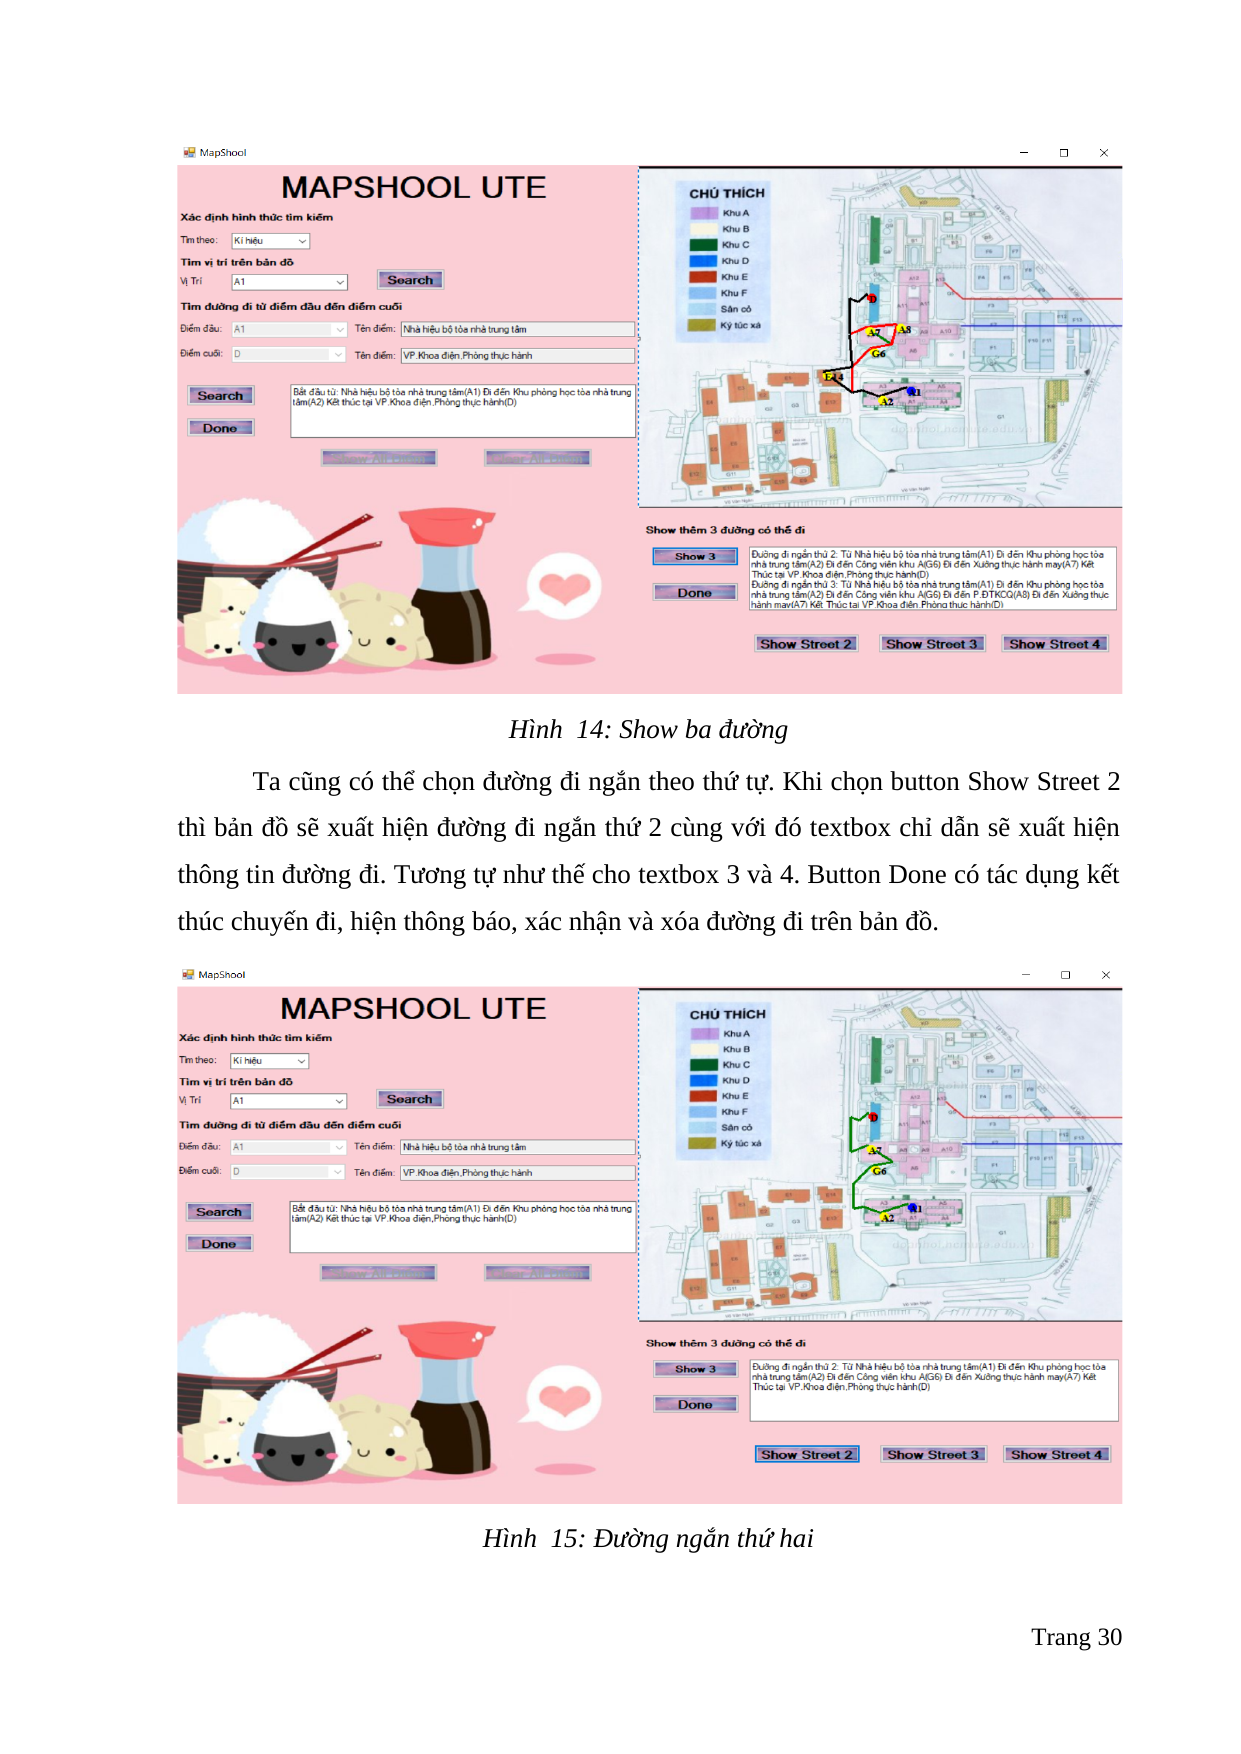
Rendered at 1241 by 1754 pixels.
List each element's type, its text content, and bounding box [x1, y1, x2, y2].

picture [177, 968, 1123, 1504]
text Ta cũng có thể chọn đường đi ngắn theo thứ tự. Khi chọn button Show Street 2 thì bản đồ sẽ xuất hiện đường đi ngắn thứ 2 cùng với đó textbox chỉ dẫn sẽ xuất hiện thông tin đường đi. Tương tự như thế cho textbox 3 và 4. Button Done có tác dụng kết thúc chuyến đi, hiện thông báo, xác nhận và xóa đường đi trên bản đồ. [177, 765, 1122, 936]
text Hình 15: Đường ngắn thứ hai [177, 1522, 1122, 1553]
text Hình 14: Show ba đường [177, 713, 1122, 744]
picture [177, 147, 1123, 694]
